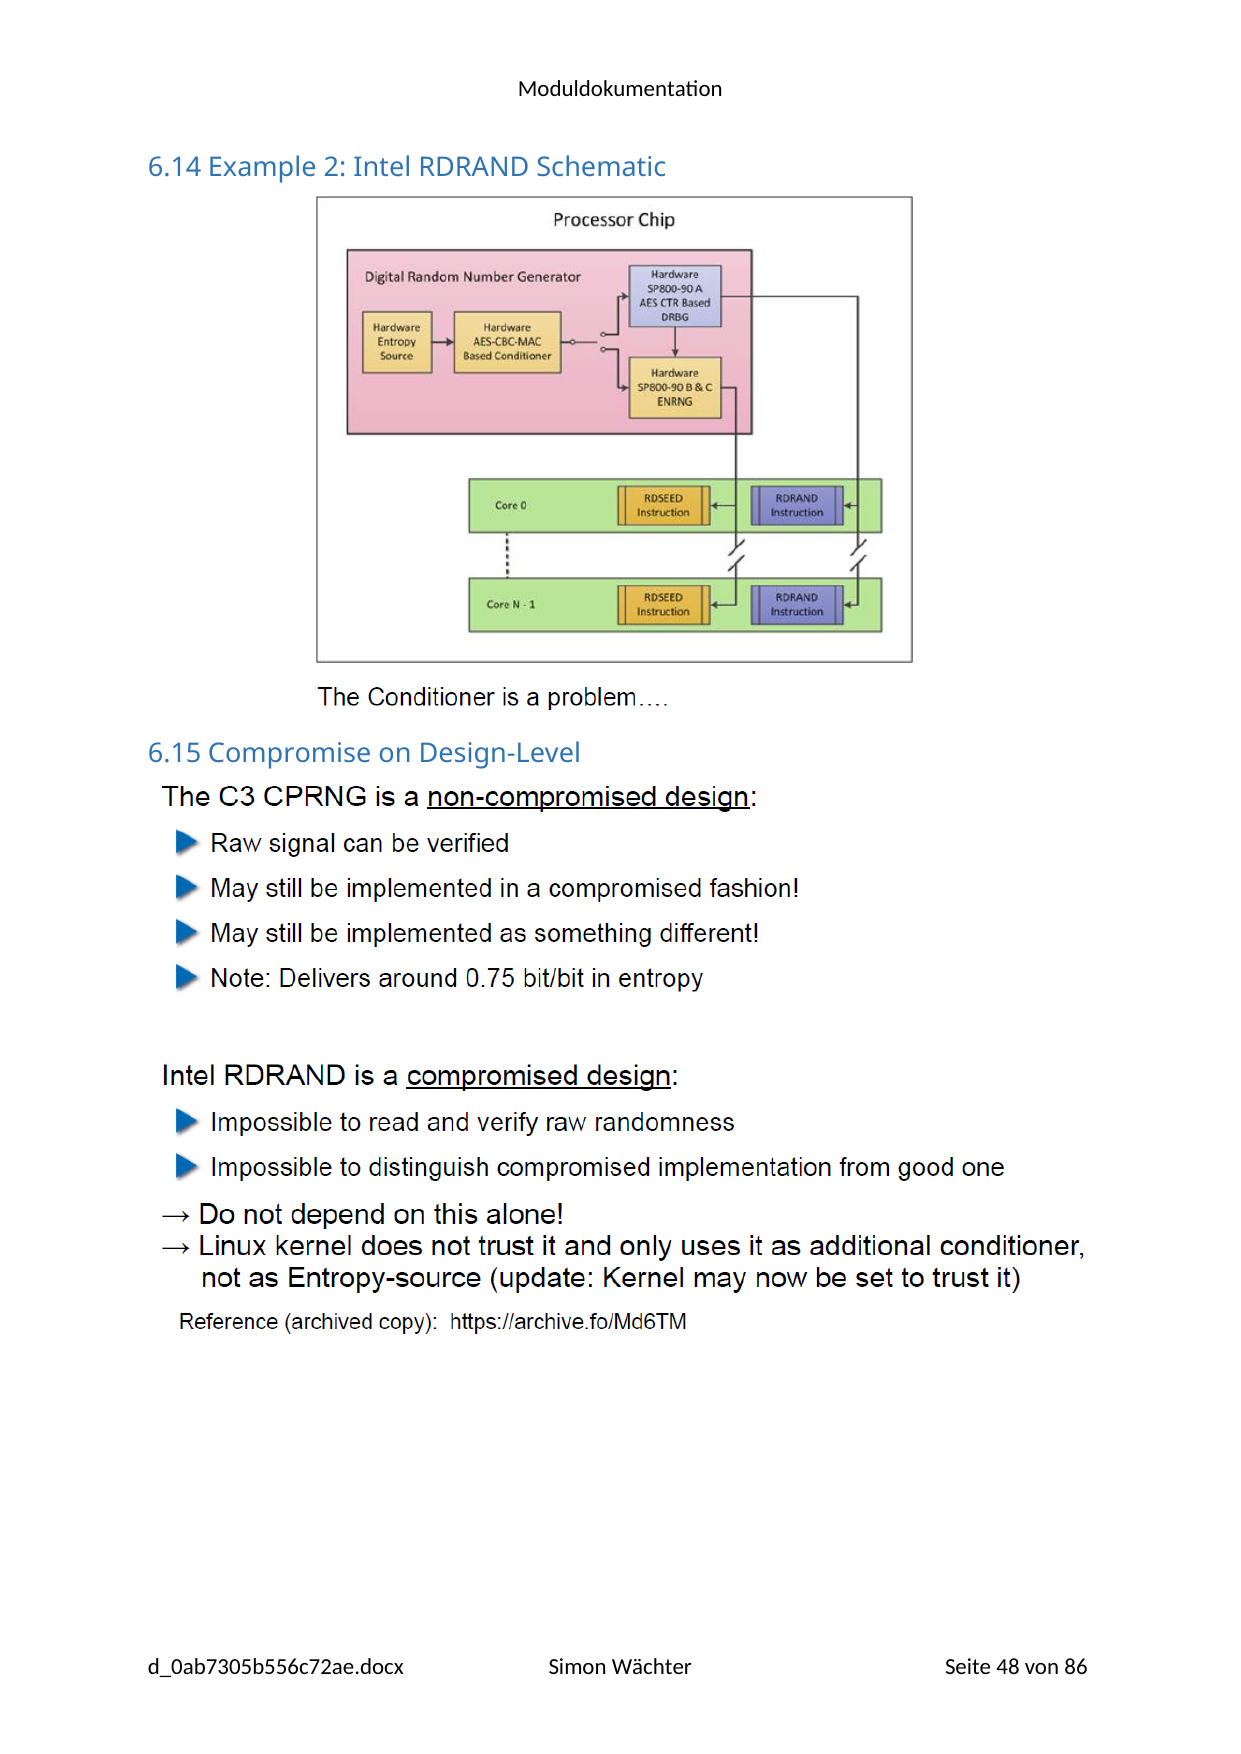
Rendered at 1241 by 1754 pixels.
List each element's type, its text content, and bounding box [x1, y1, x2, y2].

picture [147, 773, 1093, 1342]
subtitle Example 2: Intel RDRAND Schematic [148, 148, 1093, 184]
picture [147, 187, 1093, 715]
subtitle Compromise on Design-Level [148, 734, 1093, 771]
